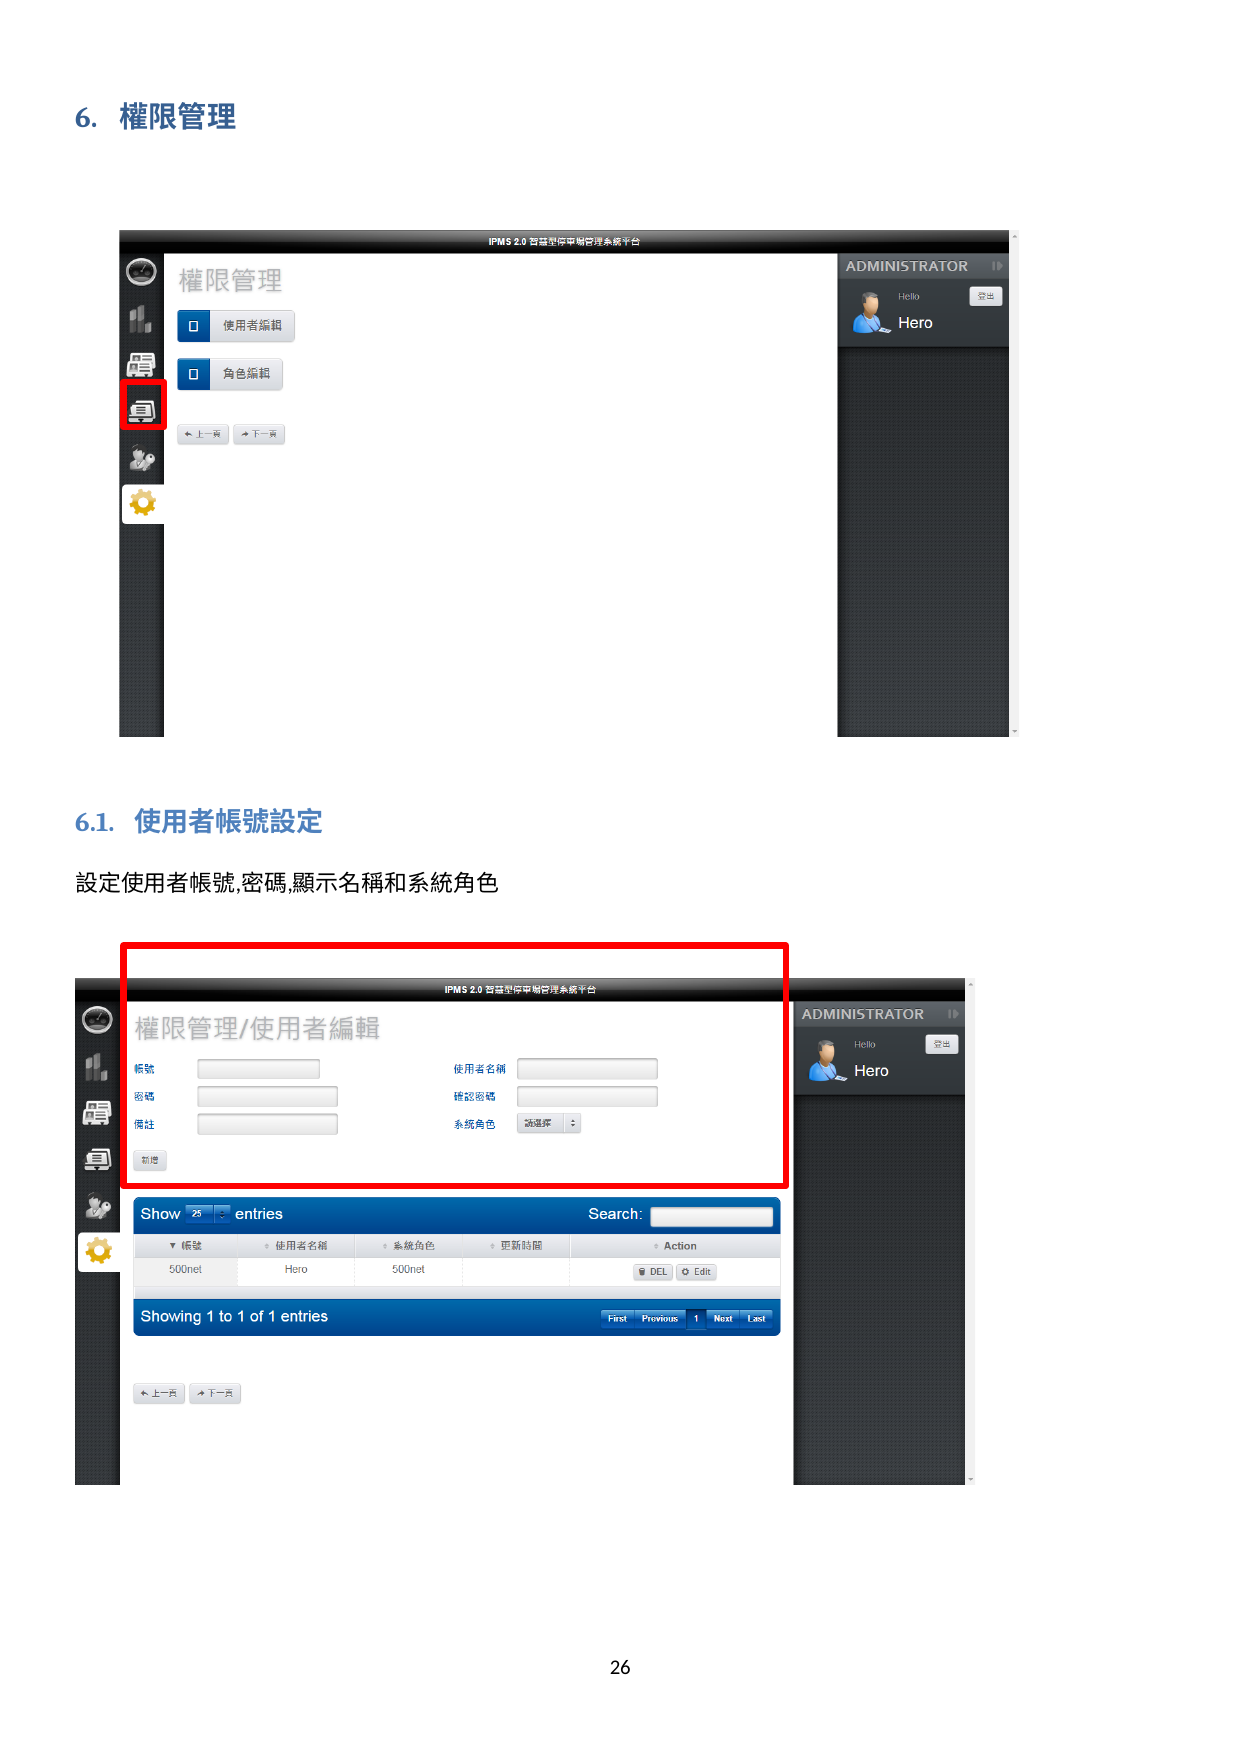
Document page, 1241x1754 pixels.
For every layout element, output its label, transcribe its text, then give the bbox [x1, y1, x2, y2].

picture [119, 230, 1020, 737]
picture [127, 978, 783, 1183]
picture [75, 978, 976, 1485]
subtitle 使用者帳號設定 [75, 782, 1165, 857]
